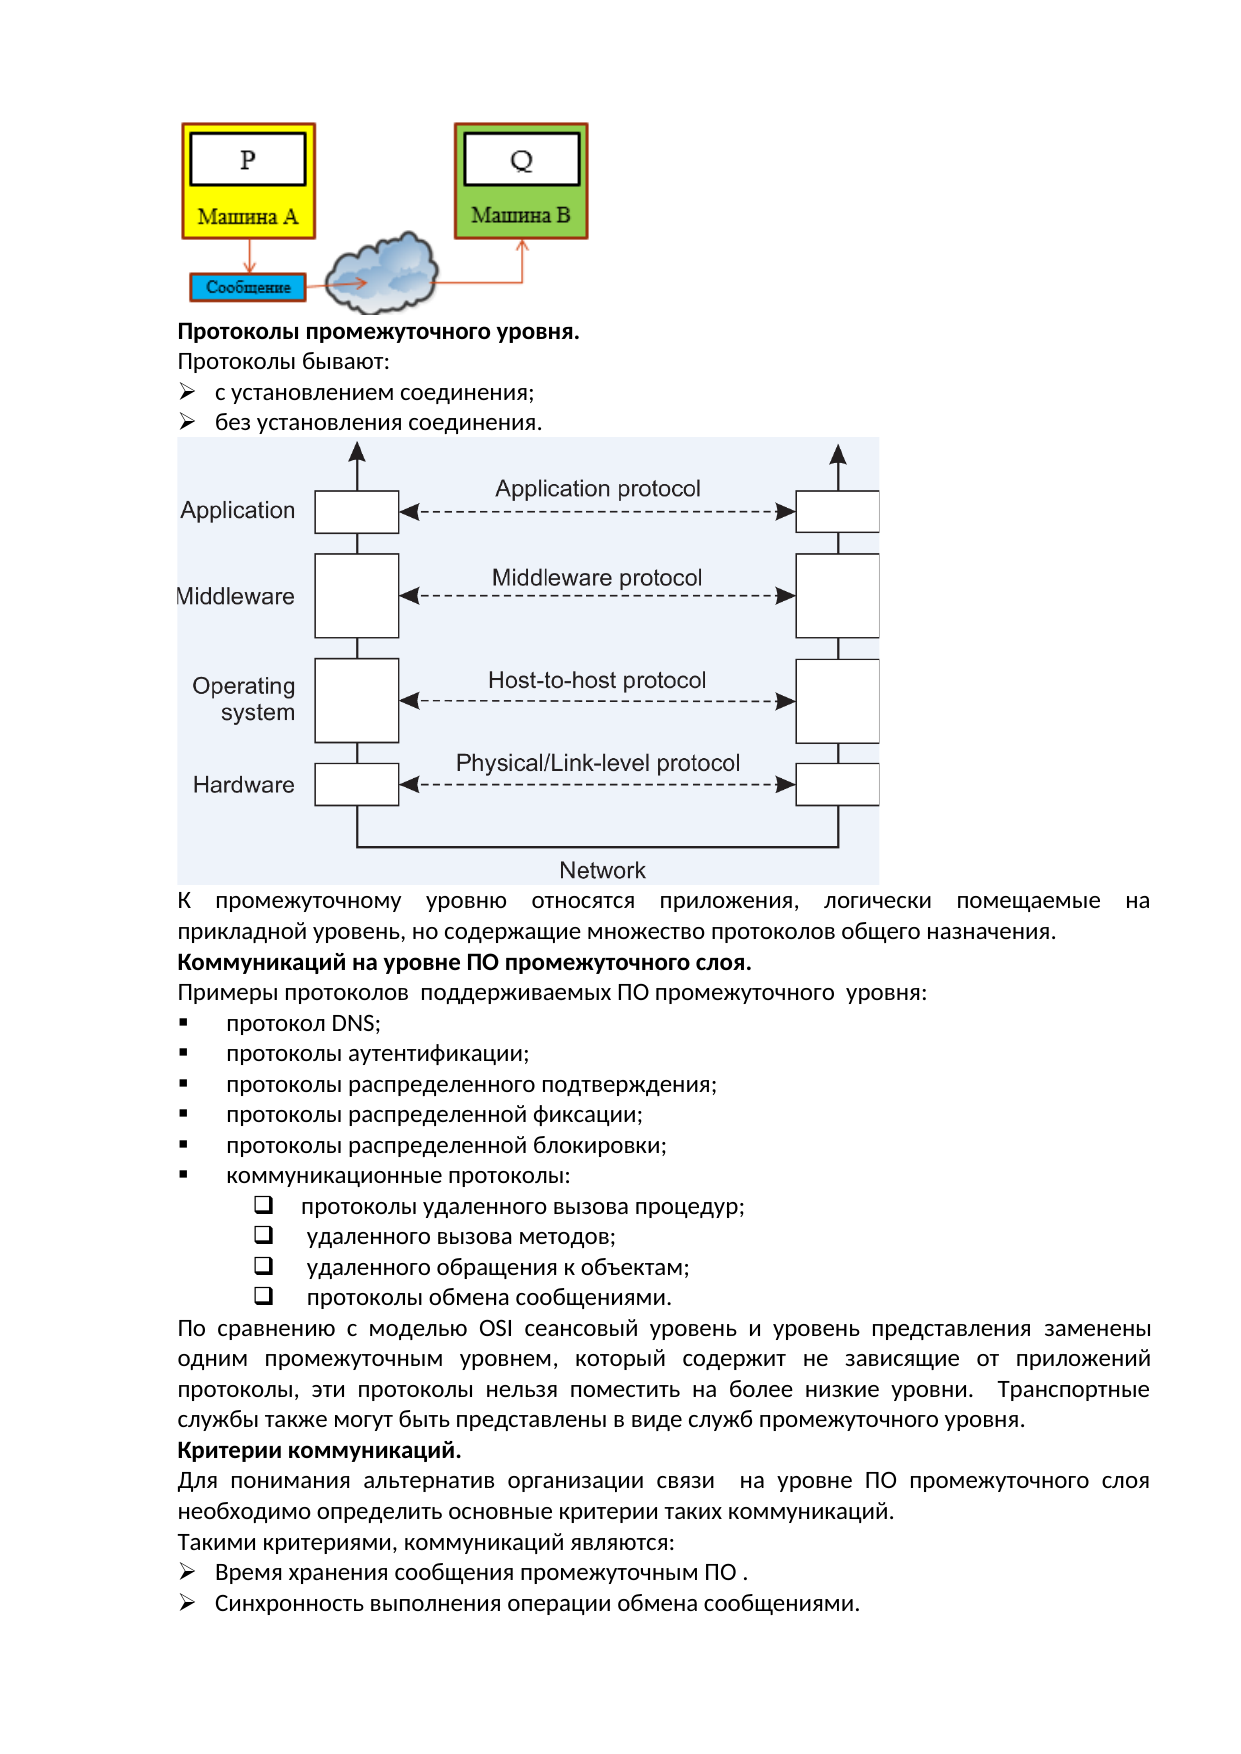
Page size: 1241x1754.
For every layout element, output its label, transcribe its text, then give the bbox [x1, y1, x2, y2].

picture [177, 437, 880, 885]
text Такими критериями, коммуникаций являются: [177, 1526, 1152, 1556]
list без установления соединения. [177, 407, 1152, 437]
text Коммуникаций на уровне ПО промежуточного слоя. [177, 946, 1152, 976]
list протокол DNS; [177, 1007, 1152, 1037]
list протоколы распределенной блокировки; [177, 1129, 1152, 1159]
text К промежуточному уровню относятся приложения, логически помещаемые на прикладной уровень, но содержащие множество протоколов общего назначения. [177, 885, 1152, 946]
list коммуникационные протоколы: [177, 1159, 1152, 1190]
text По сравнению с моделью OSI сеансовый уровень и уровень представления заменены одним промежуточным уровнем, который содержит не зависящие от приложений протоколы, эти протоколы нельзя поместить на более низкие уровни. Транспортные службы также могут быть представлены в виде служб промежуточного уровня. [177, 1312, 1152, 1434]
list Синхронность выполнения операции обмена сообщениями. [177, 1587, 1152, 1617]
picture [177, 118, 603, 315]
text Критерии коммуникаций. [177, 1434, 1152, 1464]
list протоколы обмена сообщениями. [252, 1281, 1152, 1312]
text Примеры протоколов поддерживаемых ПО промежуточного уровня: [177, 976, 1152, 1007]
list протоколы распределенного подтверждения; [177, 1068, 1152, 1098]
list Время хранения сообщения промежуточным ПО . [177, 1556, 1152, 1587]
list удаленного вызова методов; [252, 1220, 1152, 1251]
text Протоколы промежуточного уровня. [177, 315, 1152, 346]
text Для понимания альтернатив организации связи на уровне ПО промежуточного слоя необходимо определить основные критерии таких коммуникаций. [177, 1464, 1152, 1526]
list протоколы удаленного вызова процедур; [252, 1190, 1152, 1220]
list протоколы аутентификации; [177, 1037, 1152, 1068]
list протоколы распределенной фиксации; [177, 1098, 1152, 1129]
text Протоколы бывают: [177, 346, 1152, 376]
list с установлением соединения; [177, 376, 1152, 407]
list удаленного обращения к объектам; [252, 1251, 1152, 1281]
